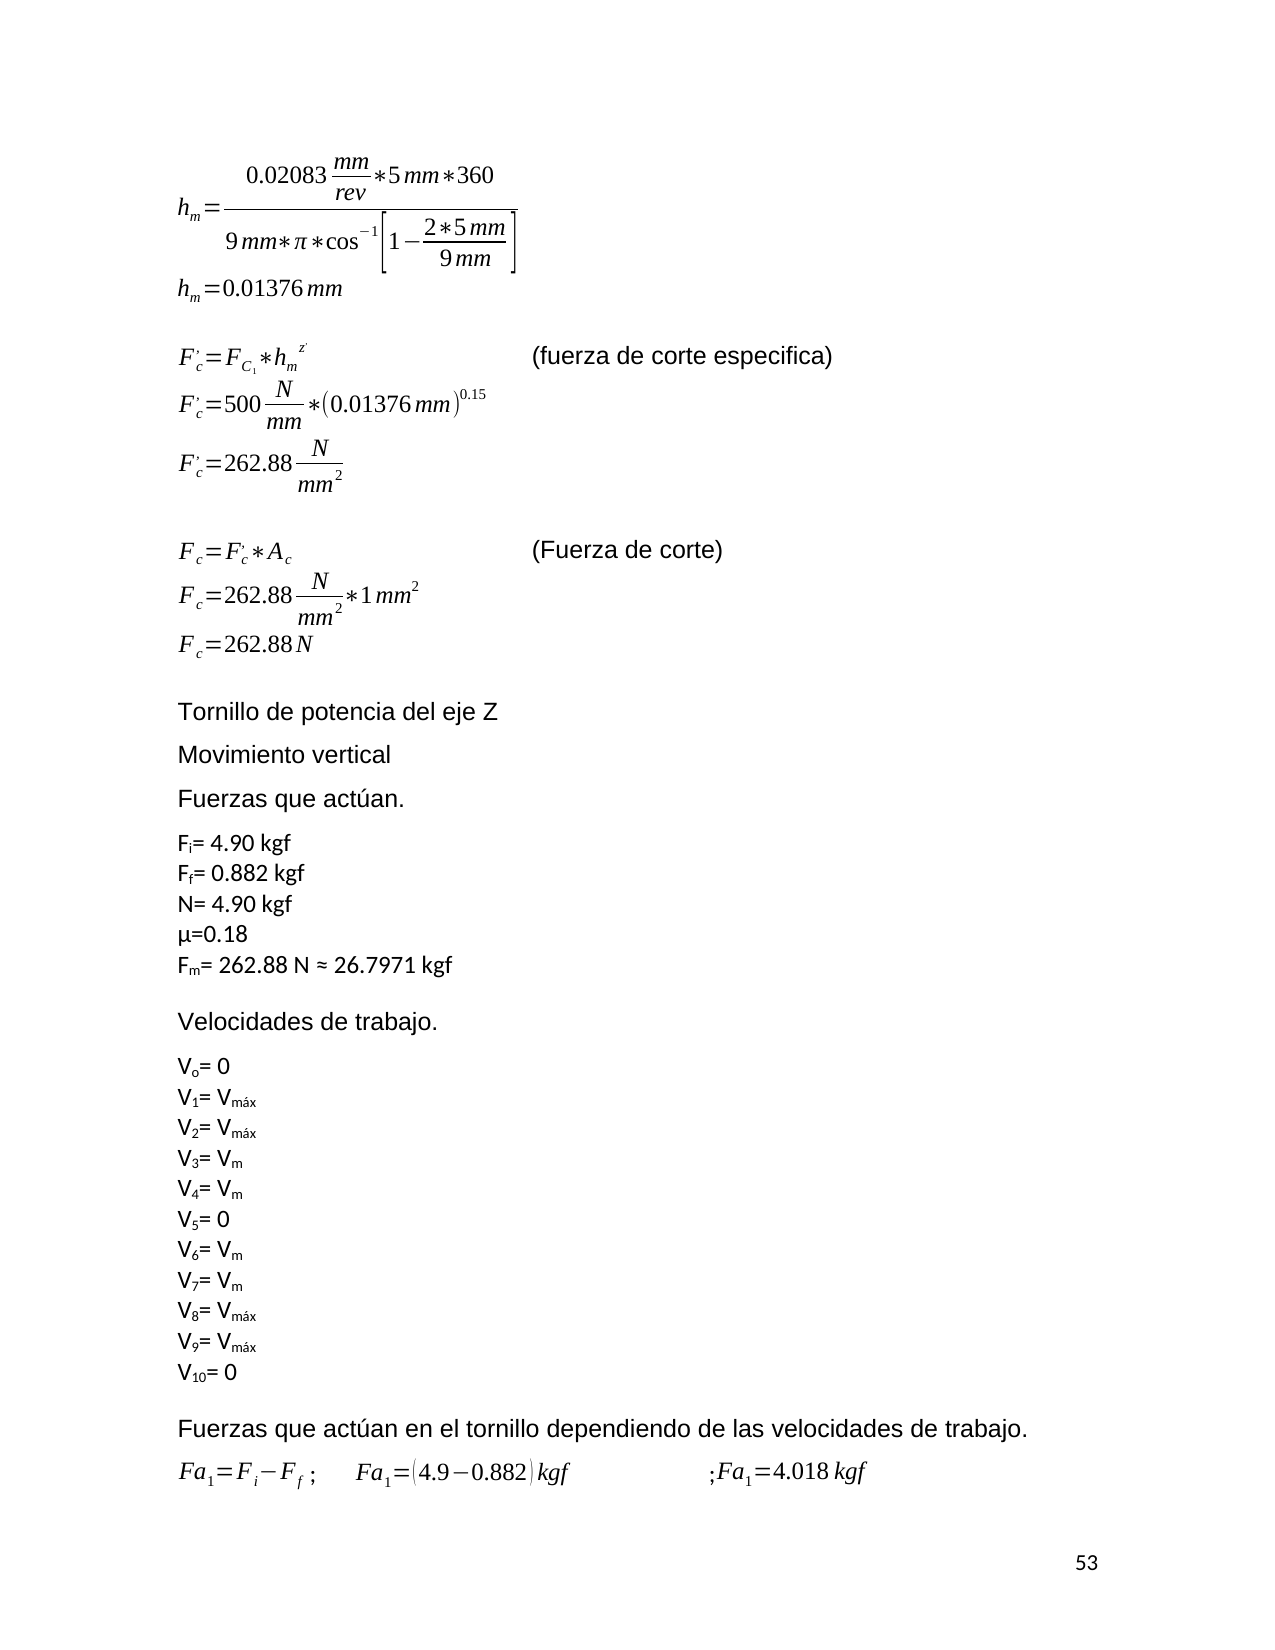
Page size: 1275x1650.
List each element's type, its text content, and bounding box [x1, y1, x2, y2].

text Velocidades de trabajo. [177, 1007, 1098, 1036]
text Vo= 0 [177, 1051, 1098, 1081]
text N= 4.90 kgf [177, 888, 1098, 918]
text Ff= 0.882 kgf [177, 857, 1098, 888]
text Tornillo de potencia del eje Z [177, 697, 1098, 726]
text Fuerzas que actúan en el tornillo dependiendo de las velocidades de trabajo. [177, 1414, 1098, 1443]
text Fi= 4.90 kgf [177, 827, 1098, 857]
text Fuerzas que actúan. [177, 784, 1098, 812]
text Movimiento vertical [177, 741, 1098, 769]
text V8= Vmáx [177, 1295, 1098, 1325]
text V3= Vm [177, 1142, 1098, 1173]
text (Fuerza de corte) [177, 533, 1098, 568]
text V4= Vm [177, 1173, 1098, 1203]
text V7= Vm [177, 1264, 1098, 1295]
text V2= Vmáx [177, 1112, 1098, 1142]
text V1= Vmáx [177, 1081, 1098, 1112]
text V9= Vmáx [177, 1325, 1098, 1356]
text ; ; [177, 1457, 1098, 1490]
text V10= 0 [177, 1356, 1098, 1386]
text V6= Vm [177, 1234, 1098, 1264]
text µ=0.18 [177, 918, 1098, 949]
text V5= 0 [177, 1203, 1098, 1234]
text (fuerza de corte especifica) [177, 337, 1098, 376]
text Fm= 262.88 N ≈ 26.7971 kgf [177, 949, 1098, 979]
